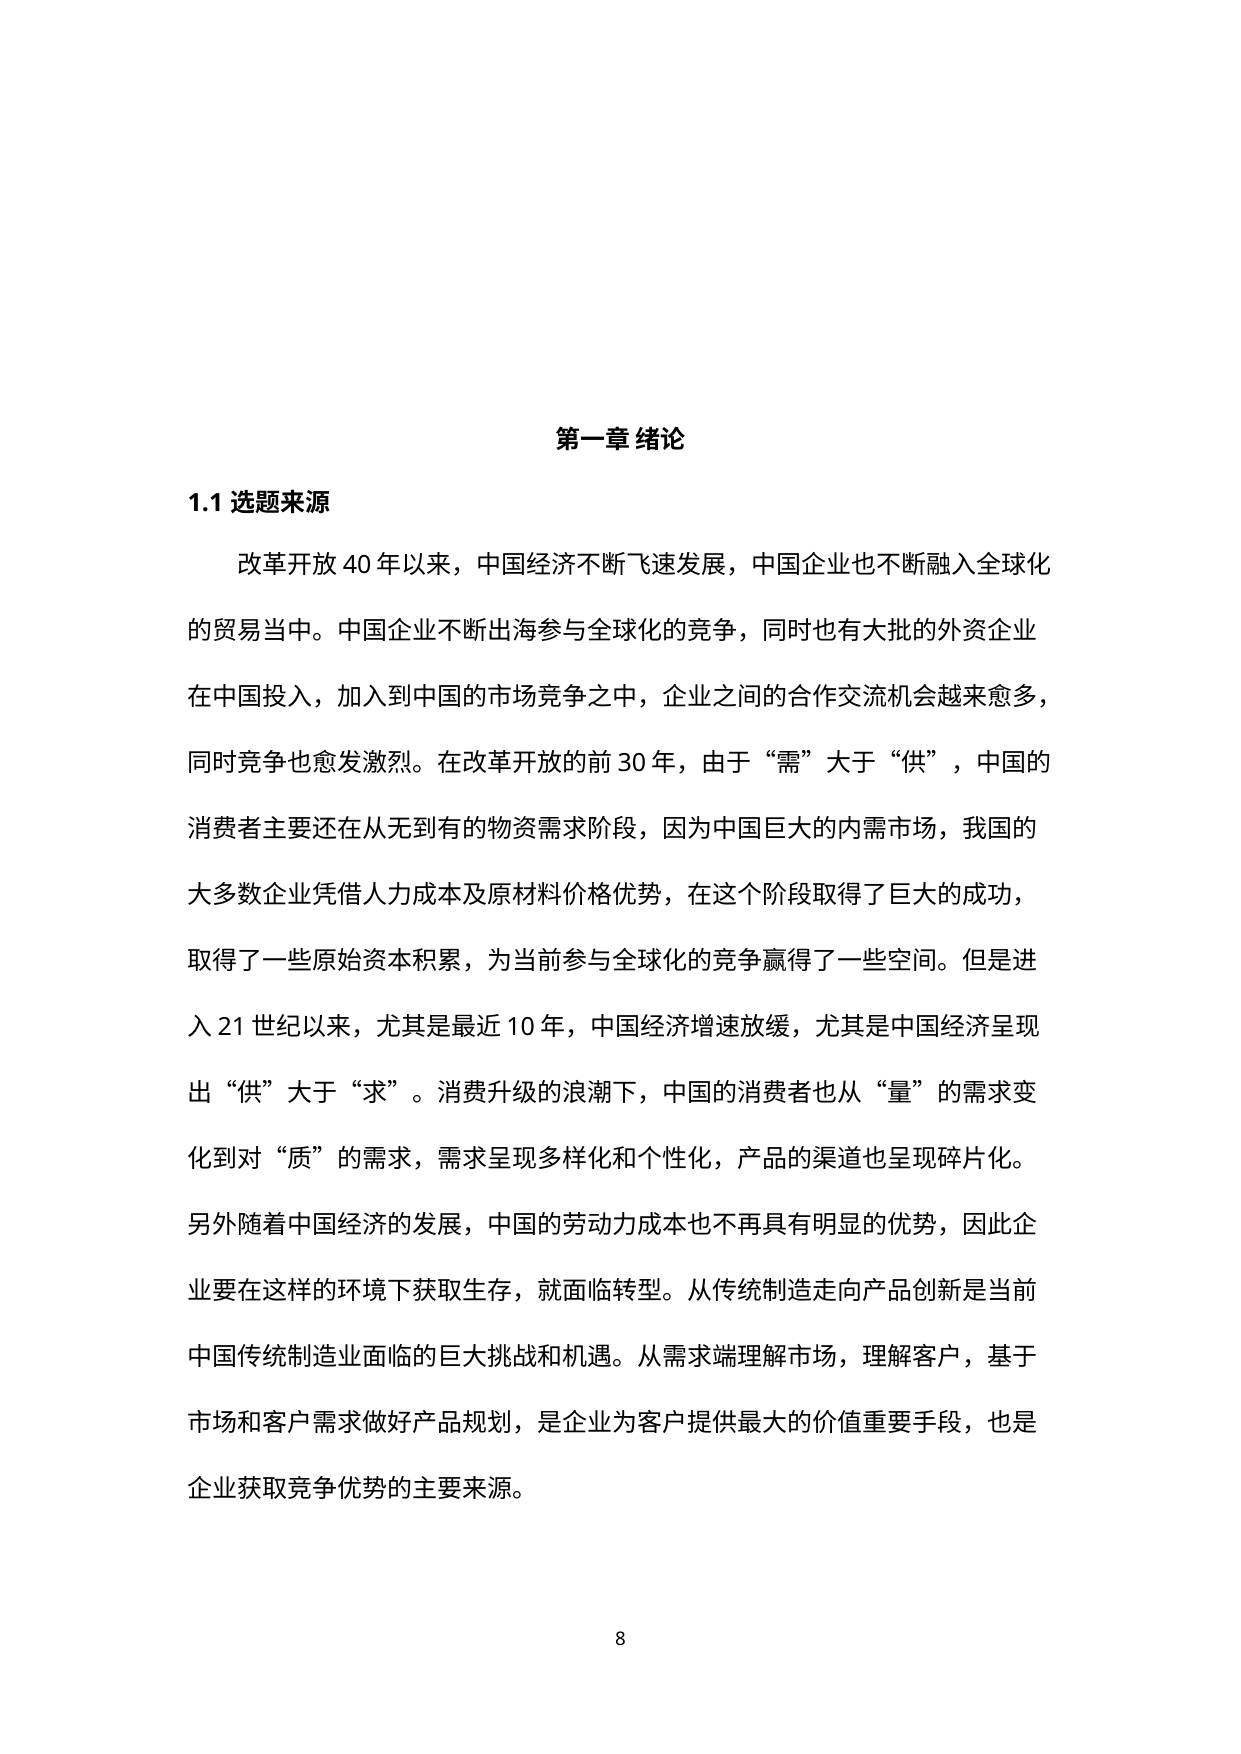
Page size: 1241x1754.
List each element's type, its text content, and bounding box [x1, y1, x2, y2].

text 1.1 选题来源 [187, 478, 1053, 522]
text 改革开放40年以来，中国经济不断飞速发展，中国企业也不断融入全球化的贸易当中。中国企业不断出海参与全球化的竞争，同时也有大批的外资企业在中国投入，加入到中国的市场竞争之中，企业之间的合作交流机会越来愈多，同时竞争也愈发激烈。在改革开放的前30年，由于“需”大于“供”，中国的消费者主要还在从无到有的物资需求阶段，因为中国巨大的内需市场，我国的大多数企业凭借人力成本及原材料价格优势，在这个阶段取得了巨大的成功，取得了一些原始资本积累，为当前参与全球化的竞争赢得了一些空间。但是进入21世纪以来，尤其是最近10年，中国经济增速放缓，尤其是中国经济呈现出“供”大于“求”。消费升级的浪潮下，中国的消费者也从“量”的需求变化到对“质”的需求，需求呈现多样化和个性化，产品的渠道也呈现碎片化。另外随着中国经济的发展，中国的劳动力成本也不再具有明显的优势，因此企业要在这样的环境下获取生存，就面临转型。从传统制造走向产品创新是当前中国传统制造业面临的巨大挑战和机遇。从需求端理解市场，理解客户，基于市场和客户需求做好产品规划，是企业为客户提供最大的价值重要手段，也是企业获取竞争优势的主要来源。 [187, 541, 1053, 1509]
text 第一章 绪论 [187, 416, 1053, 460]
